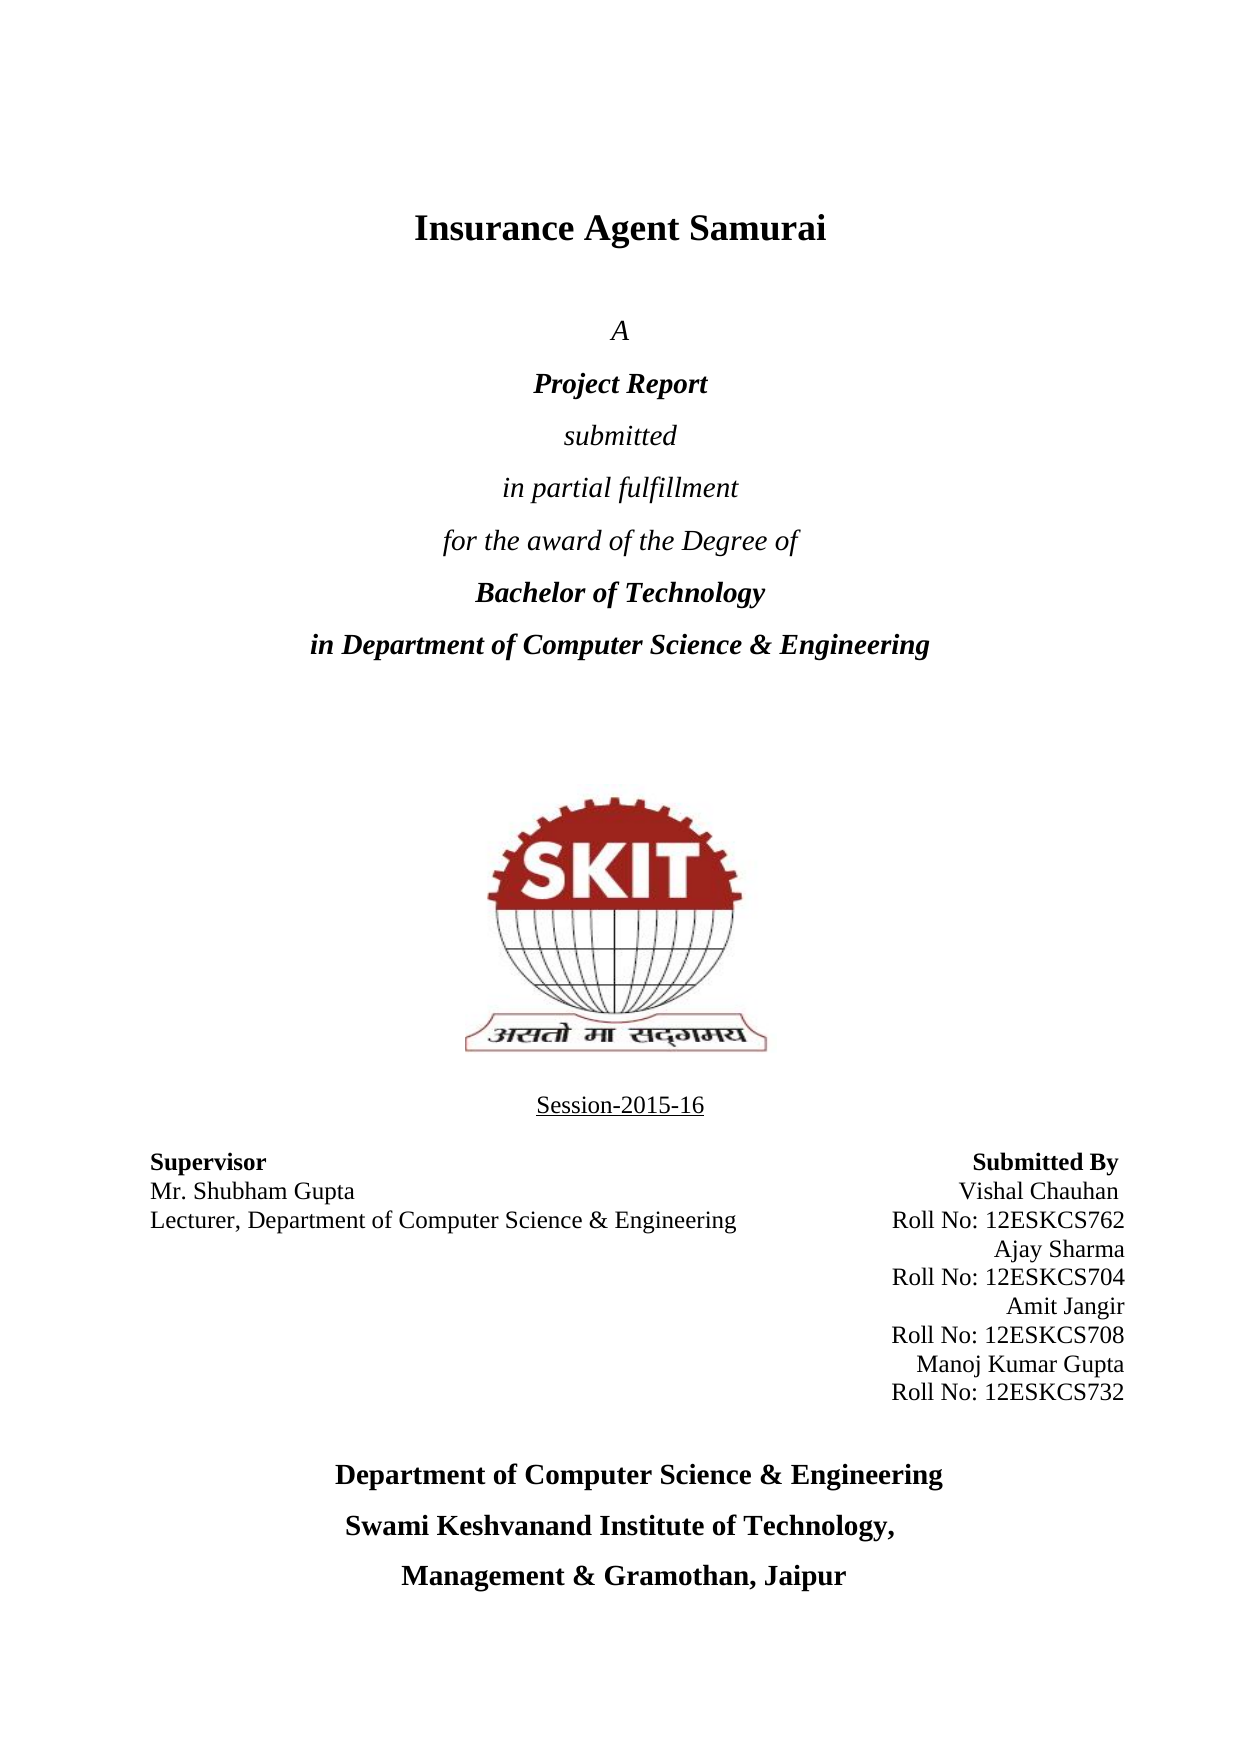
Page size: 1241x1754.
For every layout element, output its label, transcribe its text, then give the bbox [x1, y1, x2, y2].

text submitted [150, 418, 1090, 452]
text Amit Jangir [150, 1291, 1090, 1320]
text Manoj Kumar Gupta [150, 1349, 1090, 1377]
text Lecturer, Department of Computer Science & Engineering Roll No: 12ESKCS762 [150, 1205, 1090, 1234]
text in Department of Computer Science & Engineering [150, 627, 1090, 661]
text Mr. Shubham Gupta Vishal Chauhan [150, 1176, 1090, 1205]
text Swami Keshvanand Institute of Technology, [150, 1508, 1090, 1541]
text in partial fulfillment [150, 470, 1090, 504]
text for the award of the Degree of [150, 523, 1090, 556]
text Ajay Sharma [150, 1234, 1090, 1262]
text Insurance Agent Samurai [150, 206, 1090, 249]
text Bachelor of Technology [150, 575, 1090, 608]
text Roll No: 12ESKCS704 [150, 1262, 1090, 1291]
text Management & Gramothan, Jaipur [150, 1558, 1090, 1591]
text Roll No: 12ESKCS708 [150, 1320, 1090, 1349]
text Supervisor Submitted By [150, 1147, 1090, 1176]
text Project Report [150, 366, 1090, 399]
text Session-2015-16 [150, 1090, 1090, 1119]
text Department of Computer Science & Engineering [150, 1457, 1090, 1491]
picture [465, 784, 777, 1072]
text A [150, 313, 1090, 347]
text Roll No: 12ESKCS732 [150, 1377, 1090, 1406]
